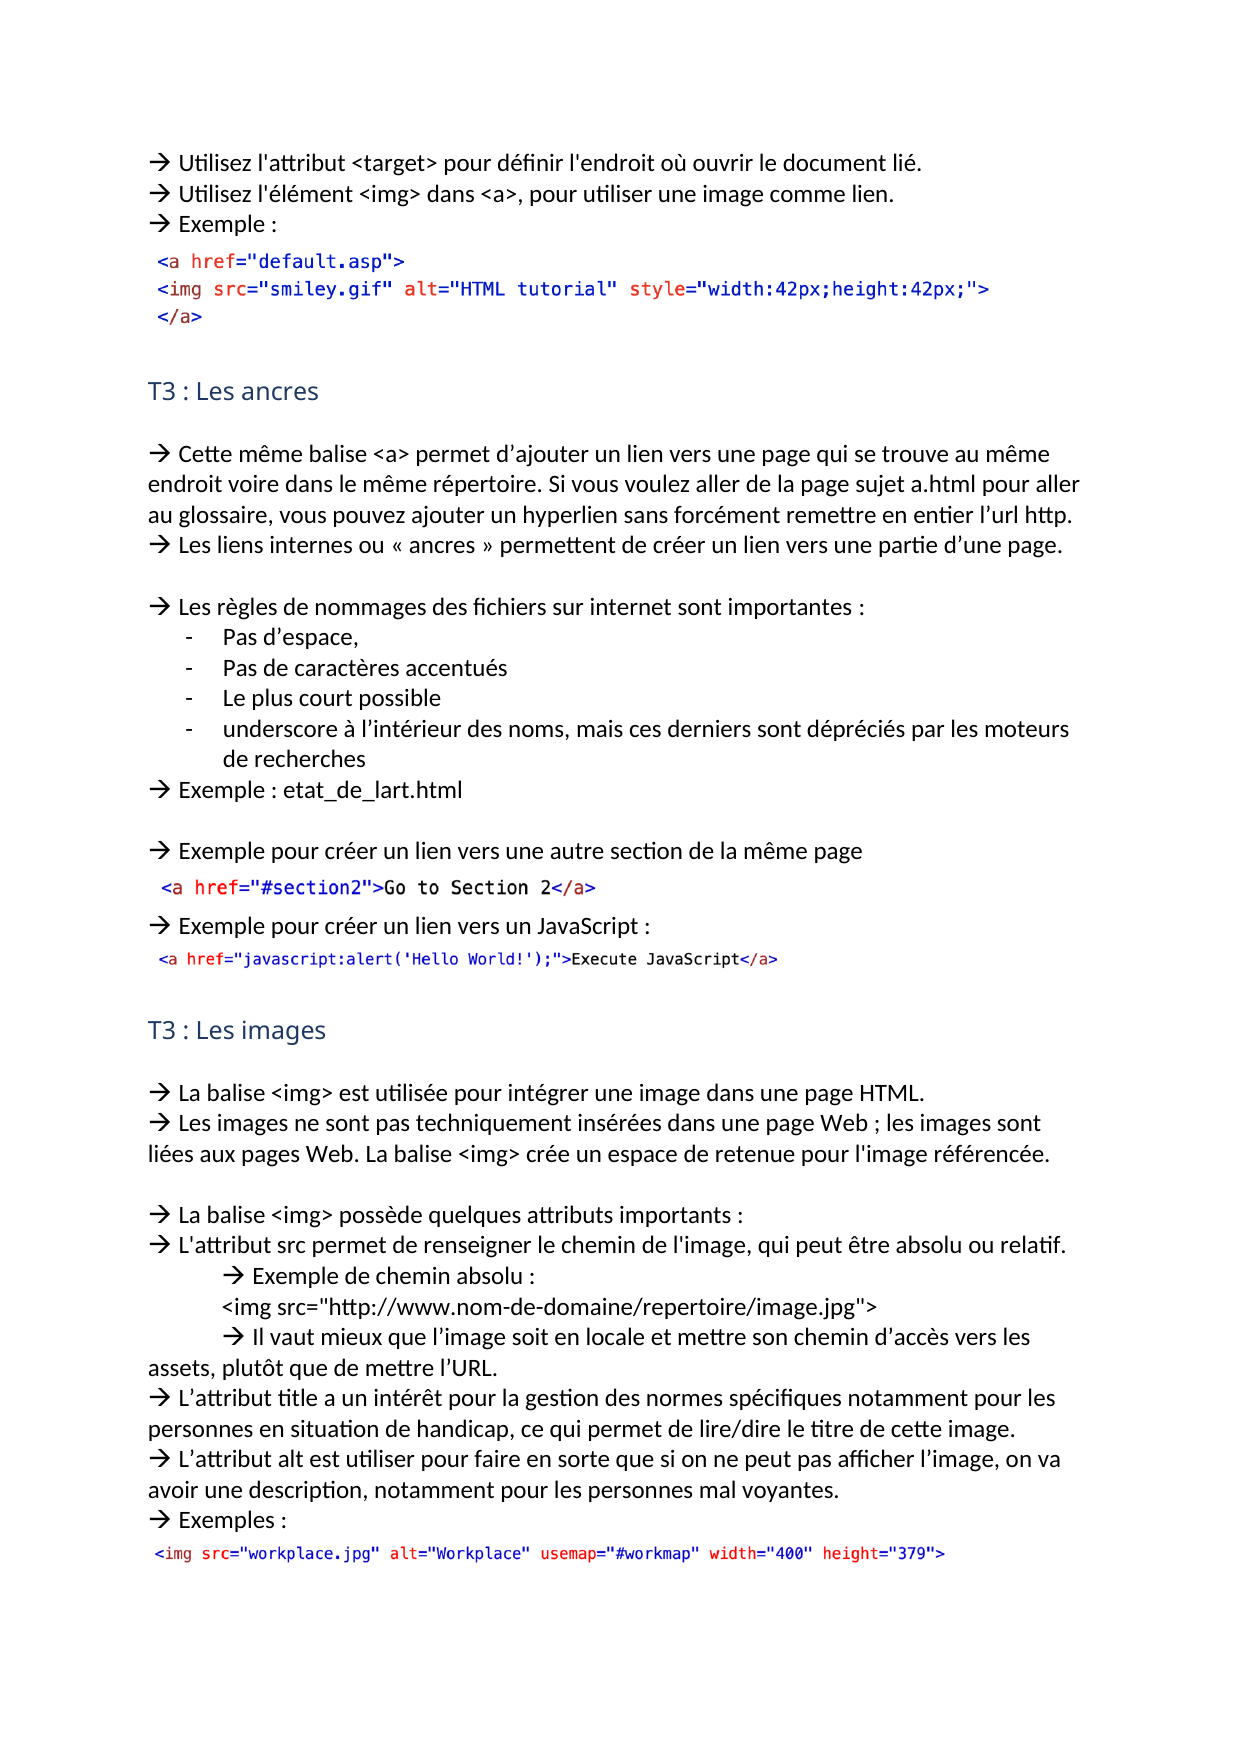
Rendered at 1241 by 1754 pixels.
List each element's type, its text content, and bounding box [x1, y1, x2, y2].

list Pas de caractères accentués [185, 652, 1093, 682]
text La balise <img> possède quelques attributs importants : [148, 1199, 1093, 1229]
list Le plus court possible [185, 682, 1093, 713]
text L’attribut alt est utiliser pour faire en sorte que si on ne peut pas afficher l’image, on va avoir une description, notamment pour les personnes mal voyantes. [148, 1443, 1093, 1504]
picture [147, 865, 1092, 910]
text Les règles de nommages des fichiers sur internet sont importantes : [148, 591, 1093, 621]
list Pas d’espace, [185, 621, 1093, 652]
text Cette même balise <a> permet d’ajouter un lien vers une page qui se trouve au même endroit voire dans le même répertoire. Si vous voulez aller de la page sujet a.html pour aller au glossaire, vous pouvez ajouter un hyperlien sans forcément remettre en entier l’url http. [148, 438, 1093, 529]
text Utilisez l'élément <img> dans <a>, pour utiliser une image comme lien. [148, 178, 1093, 209]
text Exemple pour créer un lien vers une autre section de la même page [148, 835, 1093, 865]
picture [147, 239, 1092, 339]
text Exemple pour créer un lien vers un JavaScript : [148, 910, 1093, 940]
text Utilisez l'attribut <target> pour définir l'endroit où ouvrir le document lié. [148, 148, 1093, 178]
text L'attribut src permet de renseigner le chemin de l'image, qui peut être absolu ou relatif. [148, 1229, 1093, 1260]
text L’attribut title a un intérêt pour la gestion des normes spécifiques notamment pour les personnes en situation de handicap, ce qui permet de lire/dire le titre de cette image. [148, 1382, 1093, 1443]
text Exemple : [148, 209, 1093, 239]
text <img src="http://www.nom-de-domaine/repertoire/image.jpg"> [148, 1291, 1093, 1321]
subtitle T3 : Les images [148, 1012, 1093, 1046]
text Exemple : etat_de_lart.html [148, 774, 1093, 804]
picture [147, 940, 1092, 978]
text La balise <img> est utilisée pour intégrer une image dans une page HTML. [148, 1077, 1093, 1107]
text Les liens internes ou « ancres » permettent de créer un lien vers une partie d’une page. [148, 529, 1093, 560]
text Exemples : [148, 1504, 1093, 1535]
text Il vaut mieux que l’image soit en locale et mettre son chemin d’accès vers les assets, plutôt que de mettre l’URL. [148, 1321, 1093, 1382]
list underscore à l’intérieur des noms, mais ces derniers sont dépréciés par les moteurs de recherches [185, 713, 1093, 774]
text Les images ne sont pas techniquement insérées dans une page Web ; les images sont liées aux pages Web. La balise <img> crée un espace de retenue pour l'image référencée. [148, 1107, 1093, 1168]
subtitle T3 : Les ancres [148, 373, 1093, 407]
picture [147, 1534, 1092, 1577]
text Exemple de chemin absolu : [148, 1260, 1093, 1291]
